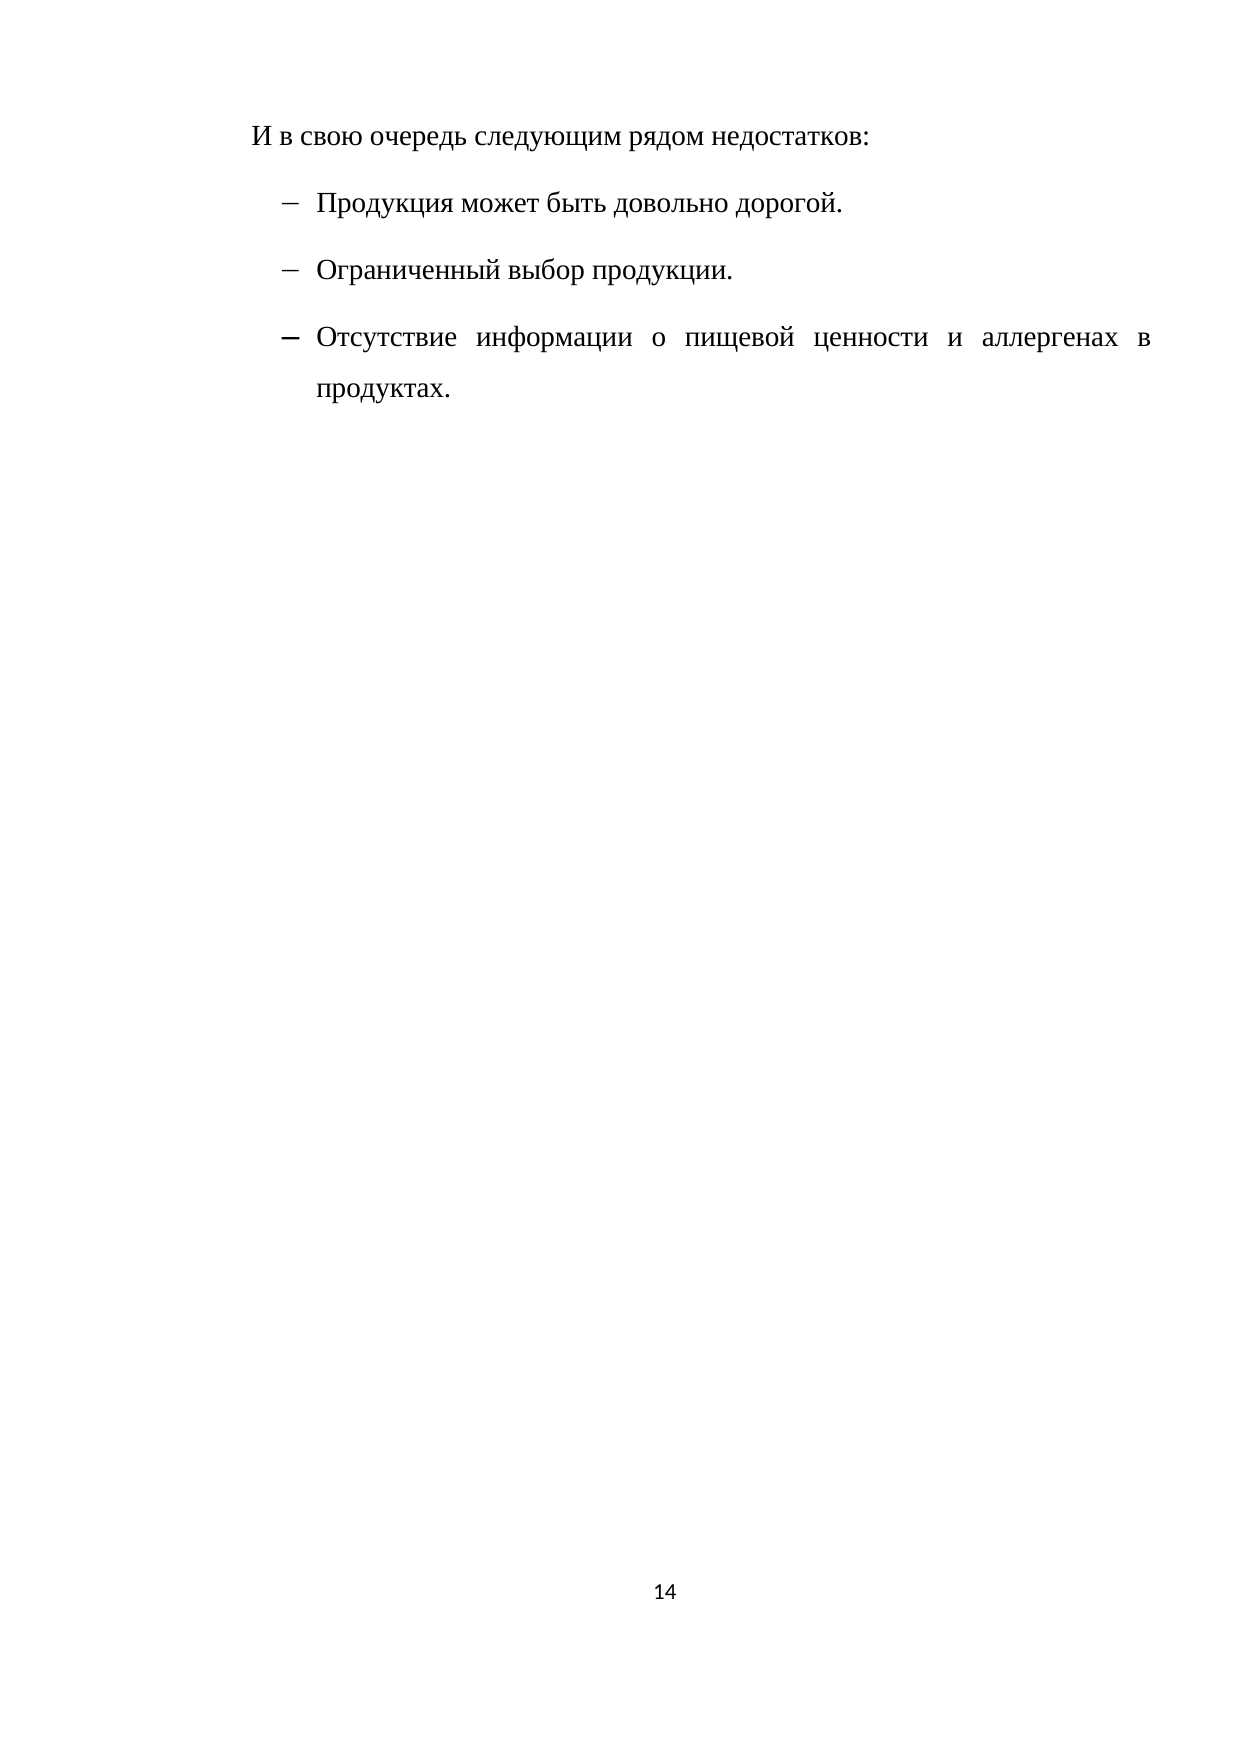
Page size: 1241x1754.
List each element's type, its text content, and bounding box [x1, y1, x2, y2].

text Отсутствие информации о пищевой ценности и аллергенах в продуктах. [279, 319, 1152, 403]
text Ограниченный выбор продукции. [279, 252, 1152, 286]
text Продукция может быть довольно дорогой. [279, 185, 1152, 219]
text И в свою очередь следующим рядом недостатков: [177, 118, 1152, 152]
